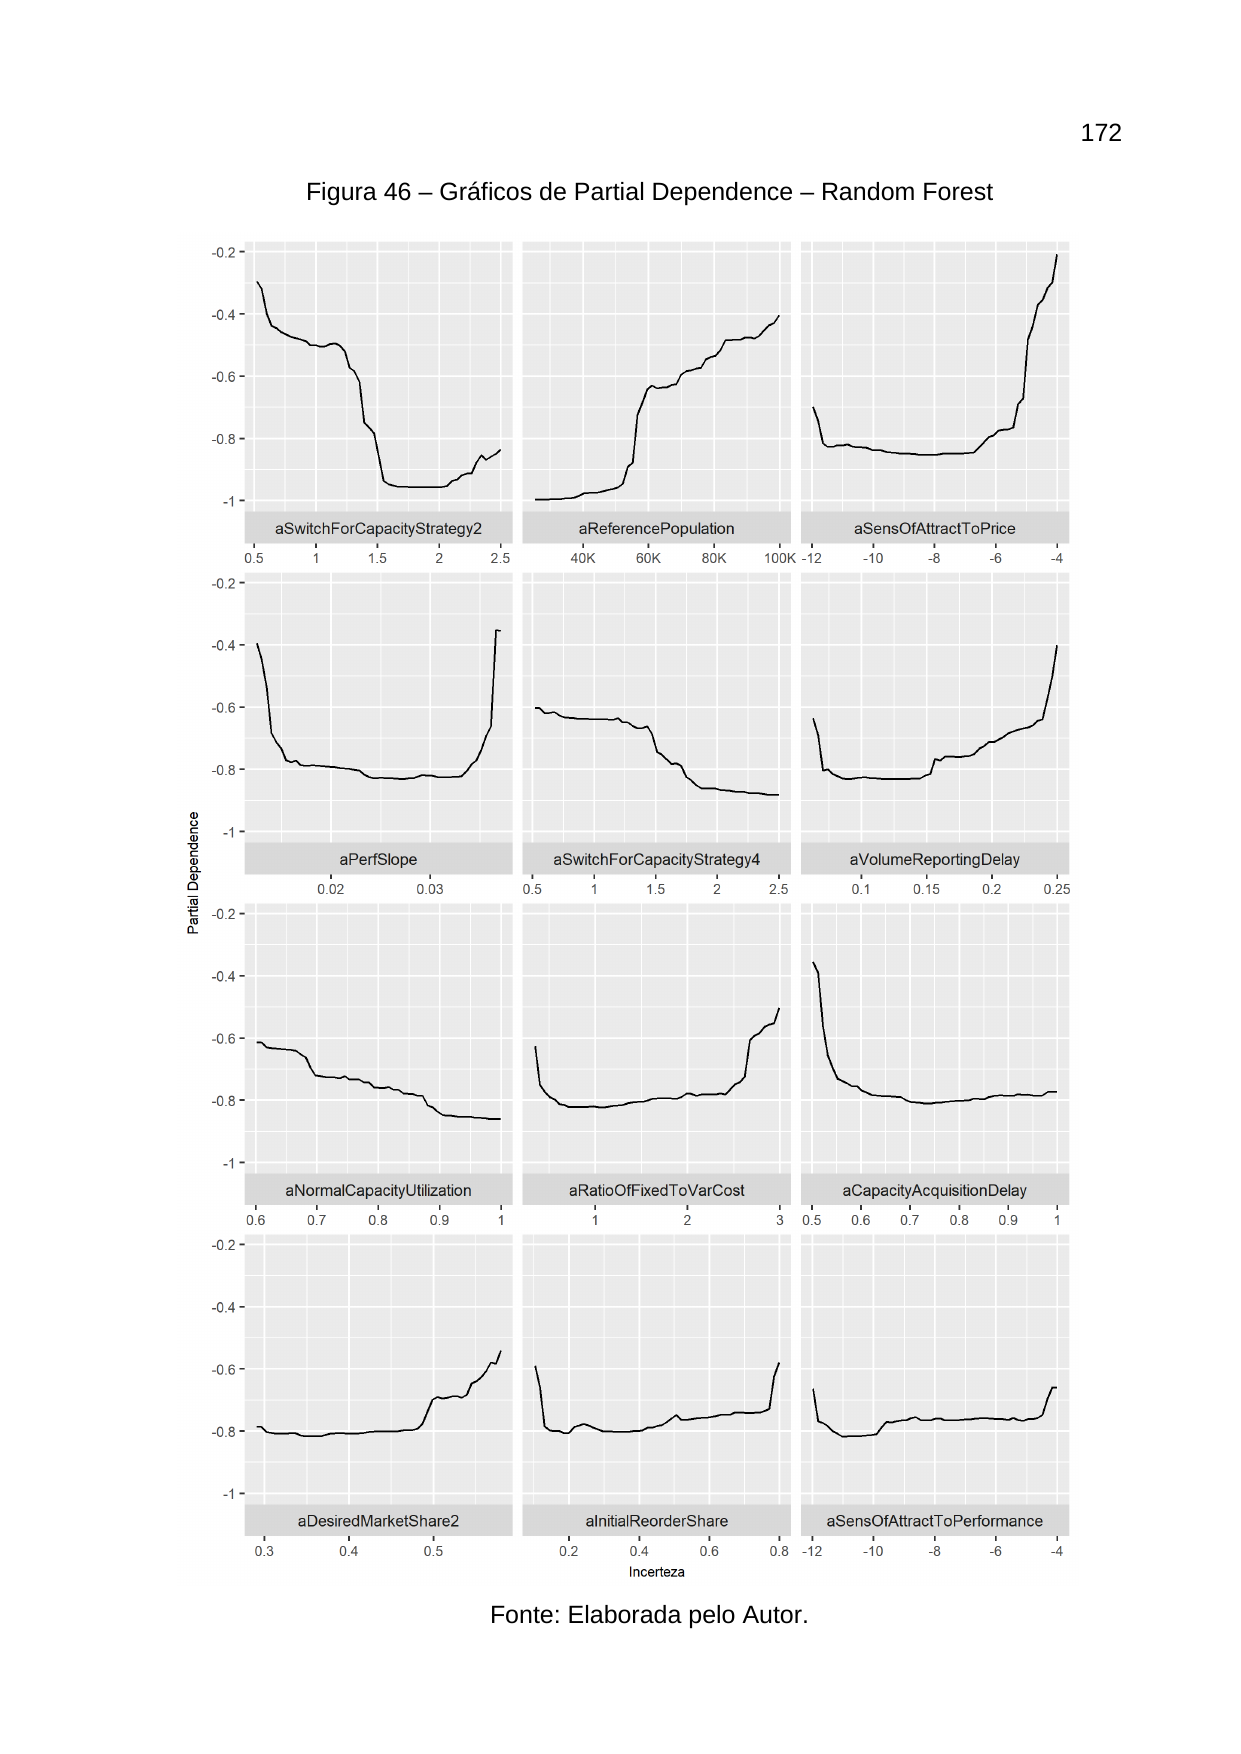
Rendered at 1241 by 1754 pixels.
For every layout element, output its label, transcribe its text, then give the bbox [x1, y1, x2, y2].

text Figura 47 – Gráficos de Partial Dependence – Random Forest [177, 177, 1122, 206]
text Fonte: Elaborada pelo Autor. [177, 1600, 1122, 1629]
picture [177, 232, 1079, 1586]
